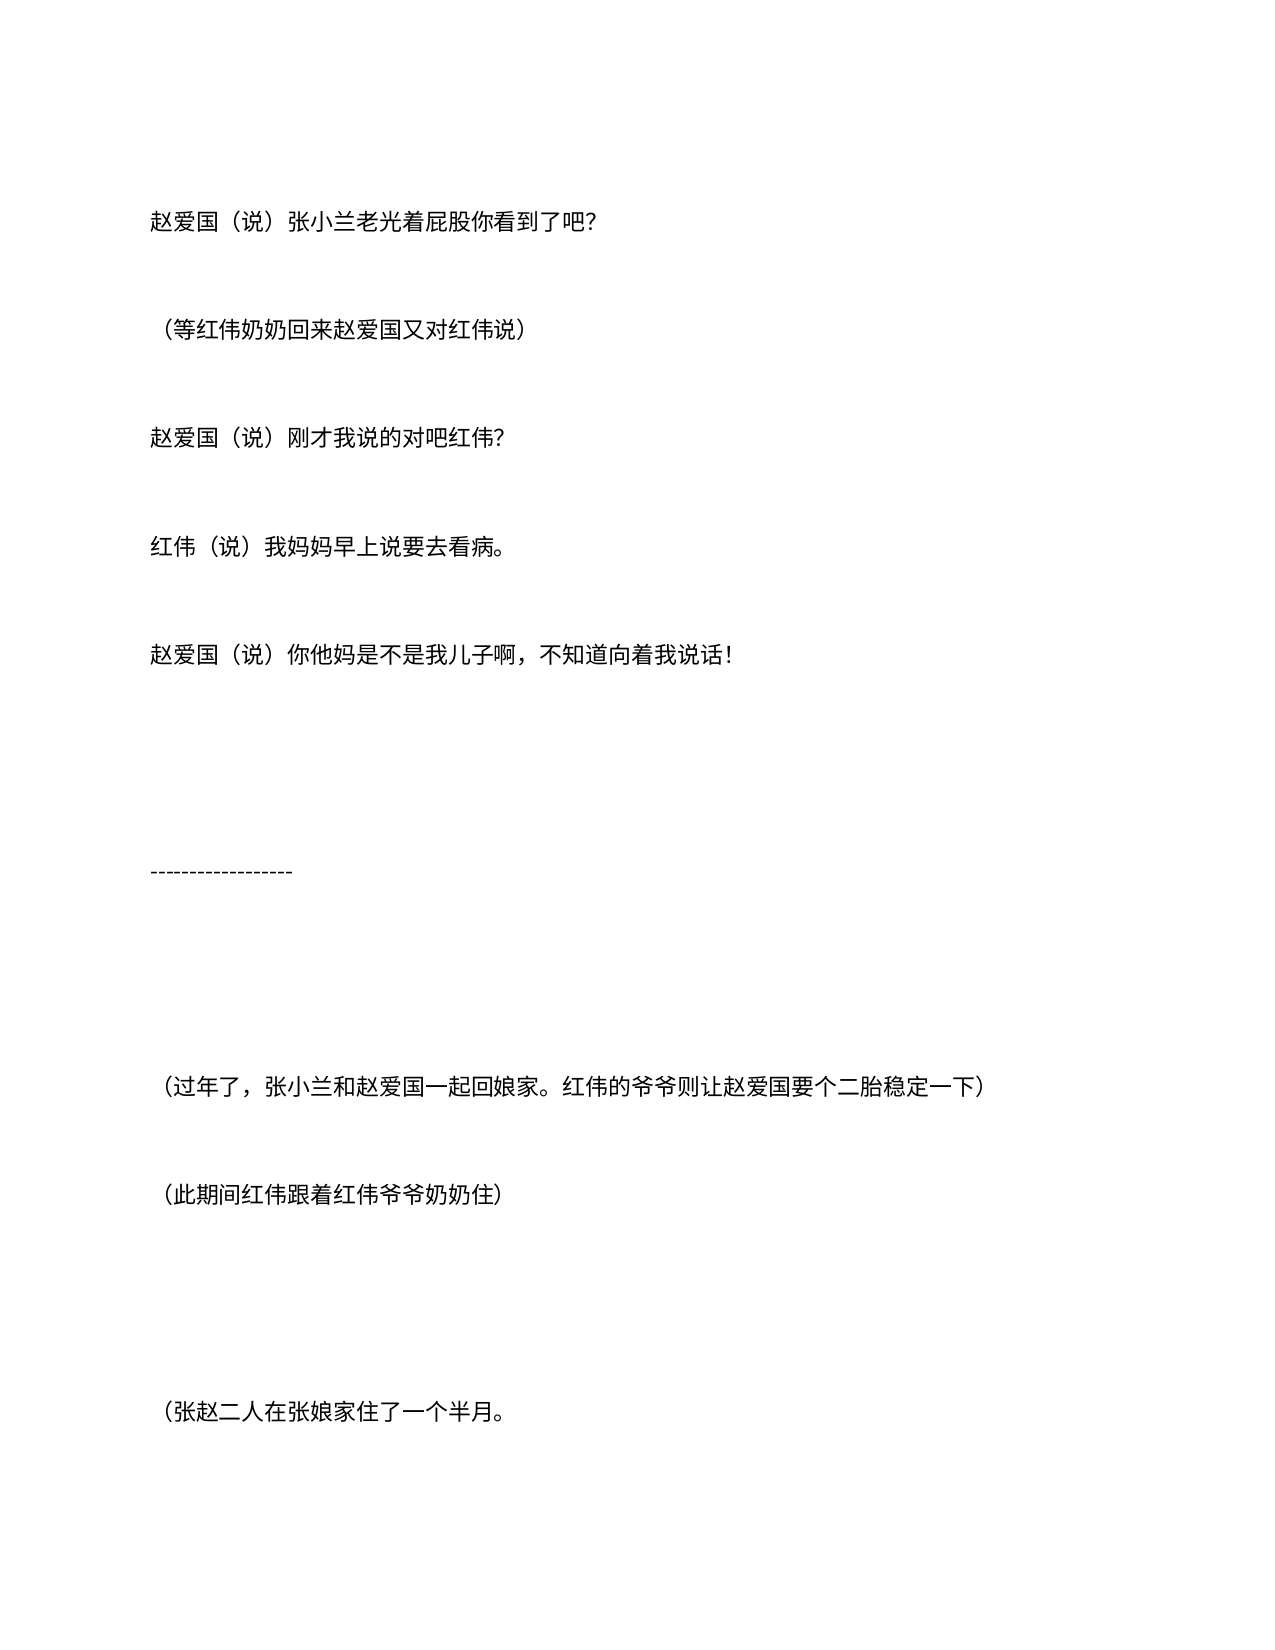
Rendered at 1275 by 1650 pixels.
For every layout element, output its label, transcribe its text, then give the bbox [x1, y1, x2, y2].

text （等红伟奶奶回来赵爱国又对红伟说） [150, 312, 1125, 345]
text 红伟（说）我妈妈早上说要去看病。 [150, 528, 1125, 562]
text （此期间红伟跟着红伟爷爷奶奶住） [150, 1177, 1125, 1210]
text （张赵二人在张娘家住了一个半月。 [150, 1393, 1125, 1427]
text 赵爱国（说）你他妈是不是我儿子啊，不知道向着我说话！ [150, 637, 1125, 670]
text 赵爱国（说）张小兰老光着屁股你看到了吧？ [150, 204, 1125, 237]
text （过年了，张小兰和赵爱国一起回娘家。红伟的爷爷则让赵爱国要个二胎稳定一下） [150, 1069, 1125, 1102]
text 赵爱国（说）刚才我说的对吧红伟？ [150, 420, 1125, 453]
text ------------------ [150, 853, 1125, 886]
